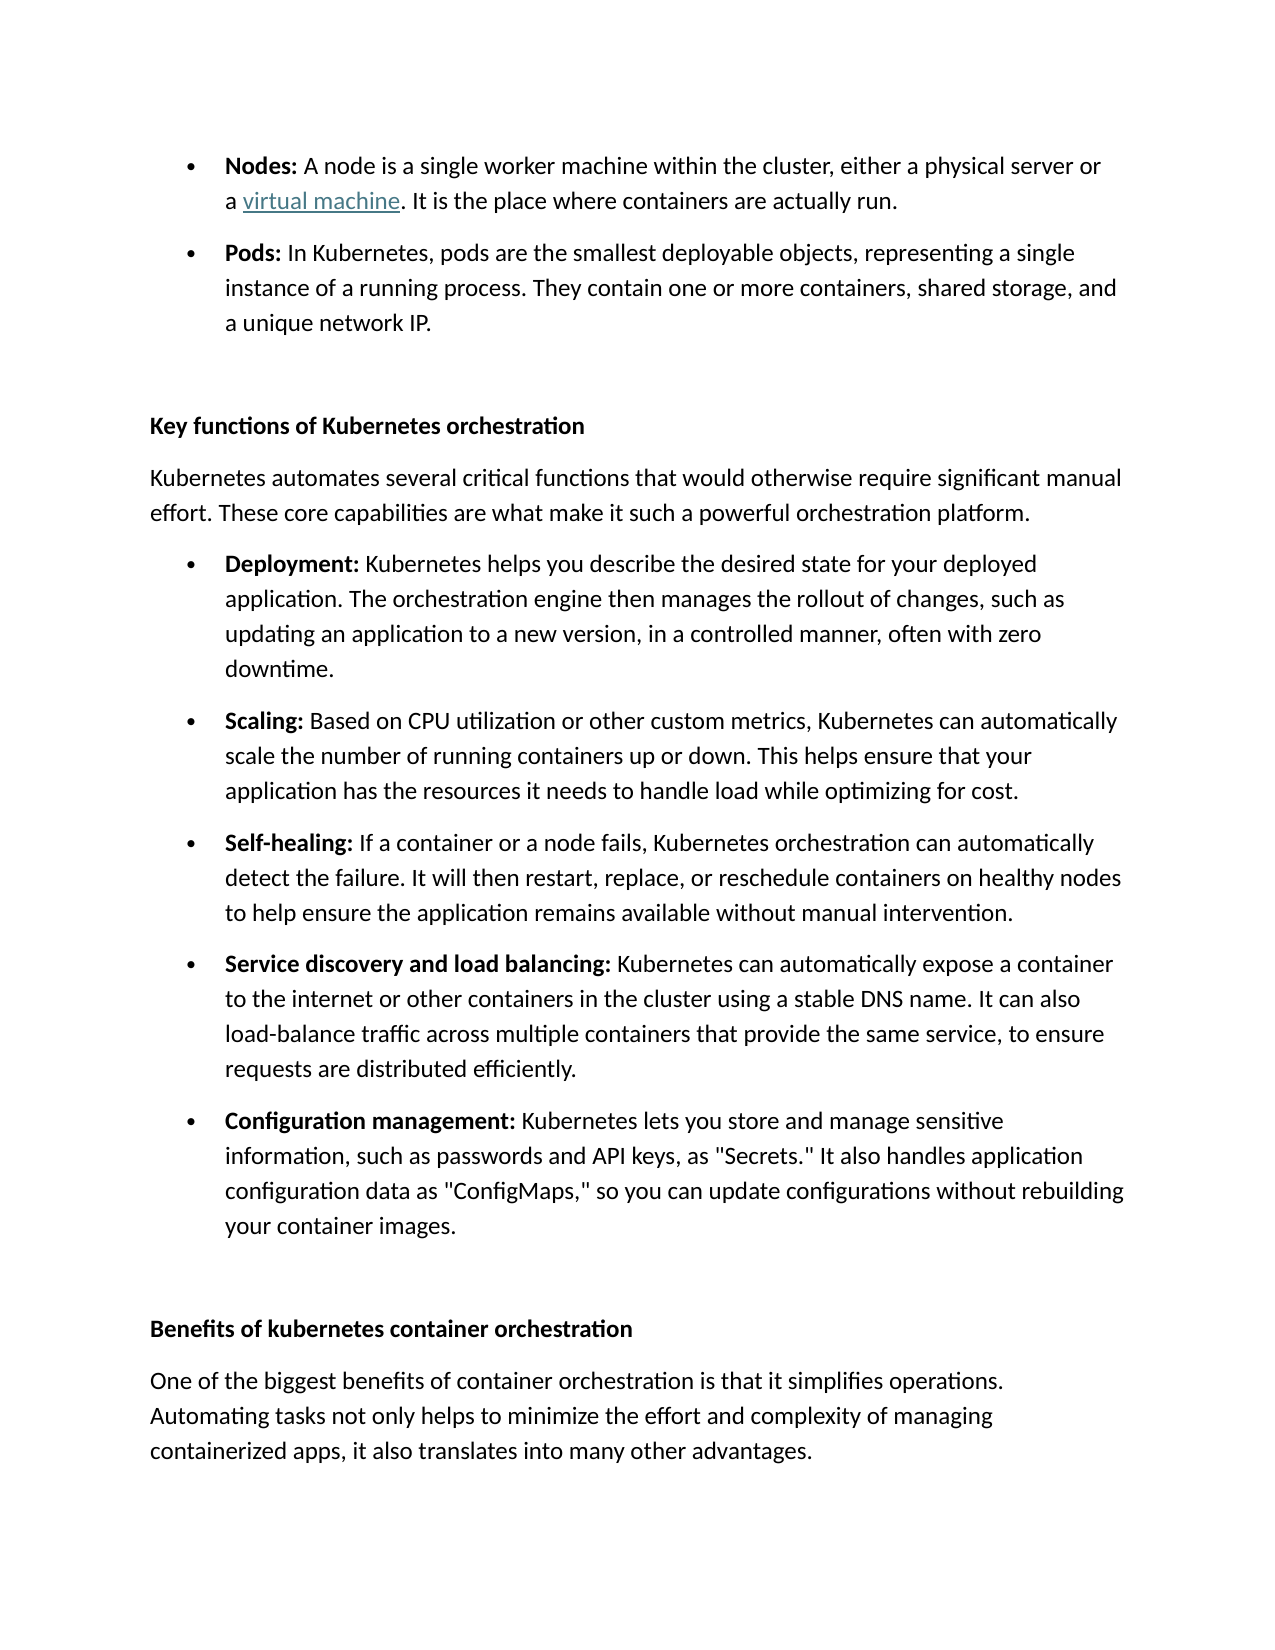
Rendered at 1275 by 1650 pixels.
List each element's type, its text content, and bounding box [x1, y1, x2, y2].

list Self-healing: If a container or a node fails, Kubernetes orchestration can automatically detect the failure. It will then restart, replace, or reschedule containers on healthy nodes to help ensure the application remains available without manual intervention. [187, 827, 1125, 927]
text One of the biggest benefits of container orchestration is that it simplifies operations. Automating tasks not only helps to minimize the effort and complexity of managing containerized apps, it also translates into many other advantages. [150, 1365, 1125, 1466]
list Deployment: Kubernetes helps you describe the desired state for your deployed application. The orchestration engine then manages the rollout of changes, such as updating an application to a new version, in a controlled manner, often with zero downtime. [187, 548, 1125, 684]
text Benefits of kubernetes container orchestration [150, 1313, 1125, 1344]
list Configuration management: Kubernetes lets you store and manage sensitive information, such as passwords and API keys, as "Secrets." It also handles application configuration data as "ConfigMaps," so you can update configurations without rebuilding your container images. [187, 1105, 1125, 1241]
list Nodes: A node is a single worker machine within the cluster, either a physical server or a virtual machine. It is the place where containers are actually run. [187, 150, 1125, 216]
list Pods: In Kubernetes, pods are the smallest deployable objects, representing a single instance of a running process. They contain one or more containers, shared storage, and a unique network IP. [187, 237, 1125, 337]
text Kubernetes automates several critical functions that would otherwise require significant manual effort. These core capabilities are what make it such a powerful orchestration platform. [150, 462, 1125, 527]
text Key functions of Kubernetes orchestration [150, 410, 1125, 441]
list Service discovery and load balancing: Kubernetes can automatically expose a container to the internet or other containers in the cluster using a stable DNS name. It can also load-balance traffic across multiple containers that provide the same service, to ensure requests are distributed efficiently. [187, 948, 1125, 1084]
list Scaling: Based on CPU utilization or other custom metrics, Kubernetes can automatically scale the number of running containers up or down. This helps ensure that your application has the resources it needs to handle load while optimizing for cost. [187, 705, 1125, 806]
